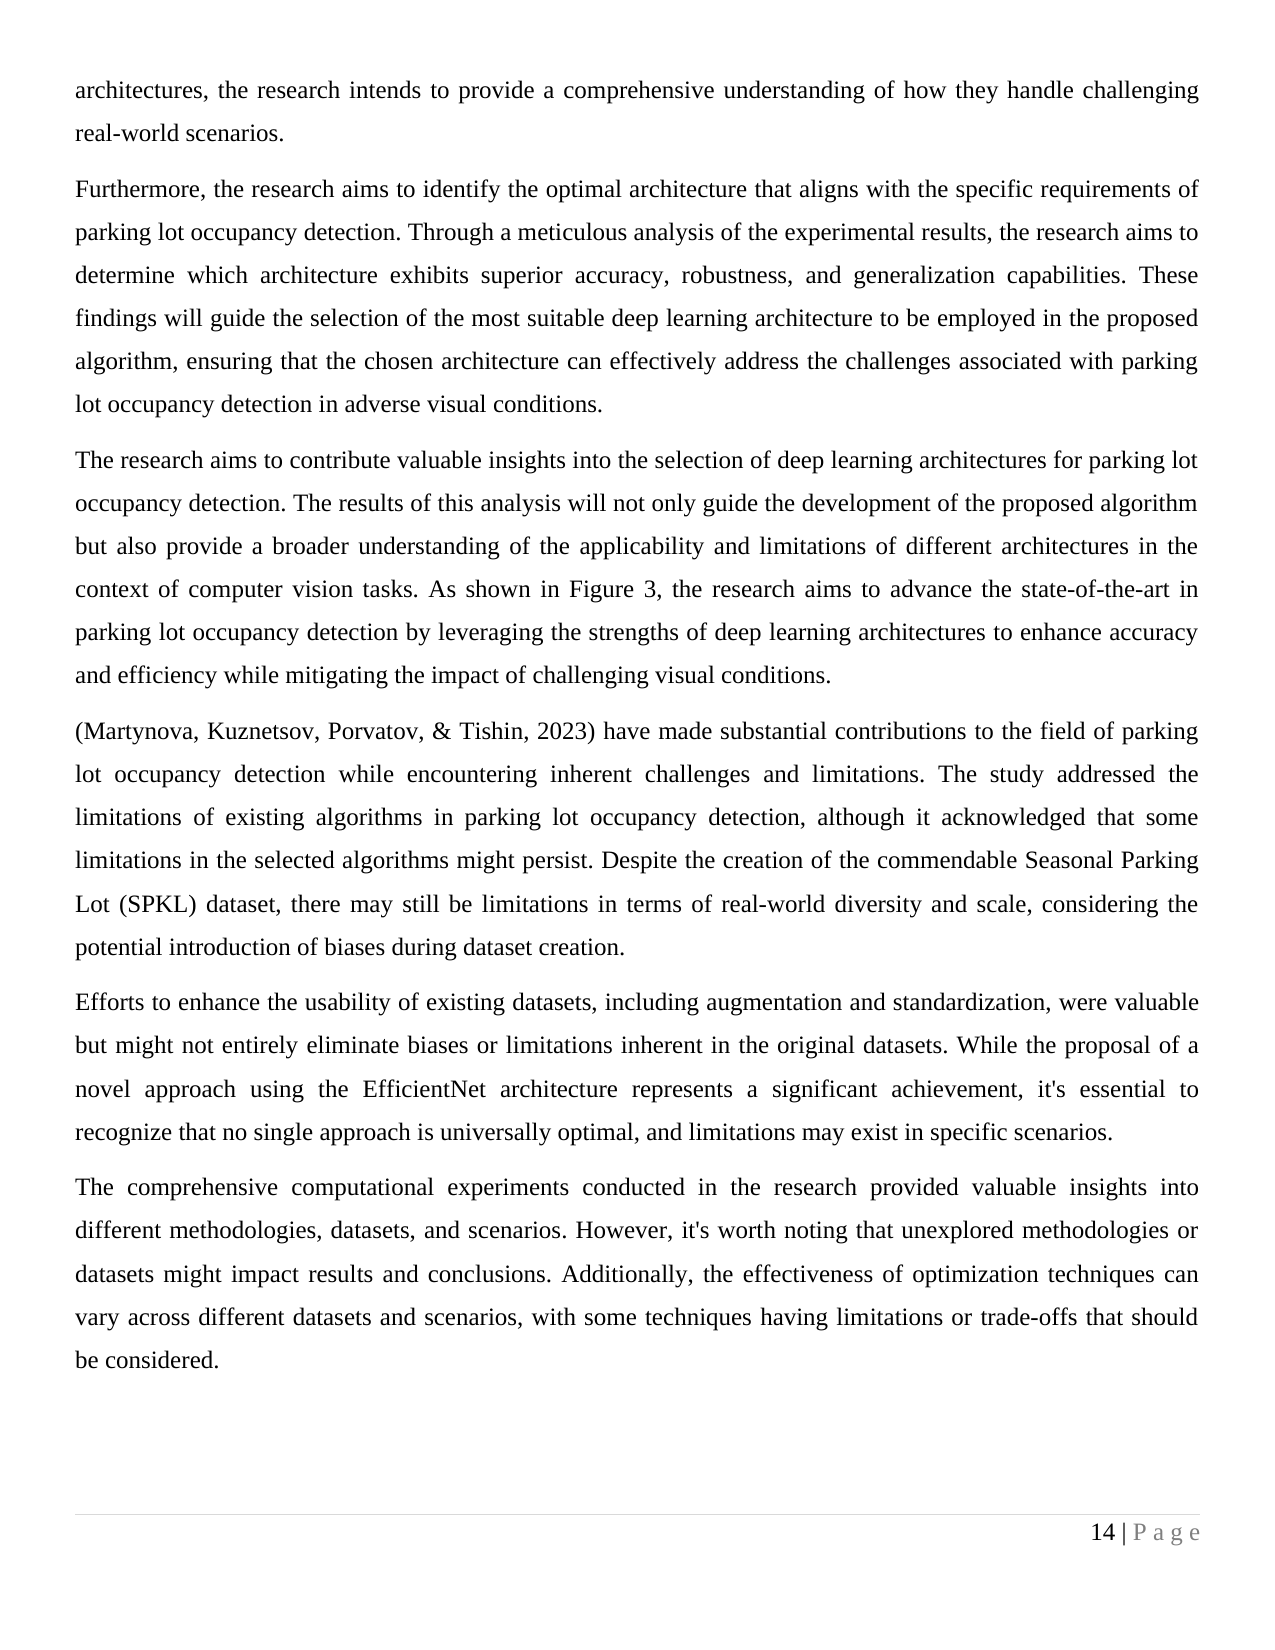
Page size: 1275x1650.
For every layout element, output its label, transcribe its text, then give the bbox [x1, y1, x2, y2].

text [75, 75, 1200, 147]
text (Martynova, Kuznetsov, Porvatov, & Tishin, 2023) have made substantial contributions to the field of parking lot occupancy detection while encountering inherent challenges and limitations. The study addressed the limitations of existing algorithms in parking lot occupancy detection, although it acknowledged that some limitations in the selected algorithms might persist. Despite the creation of the commendable Seasonal Parking Lot (SPKL) dataset, there may still be limitations in terms of real-world diversity and scale, considering the potential introduction of biases during dataset creation. [75, 716, 1200, 961]
text The comprehensive computational experiments conducted in the research provided valuable insights into different methodologies, datasets, and scenarios. However, it's worth noting that unexplored methodologies or datasets might impact results and conclusions. Additionally, the effectiveness of optimization techniques can vary across different datasets and scenarios, with some techniques having limitations or trade-offs that should be considered. [75, 1172, 1200, 1374]
text Furthermore, the research aims to identify the optimal architecture that aligns with the specific requirements of parking lot occupancy detection. Through a meticulous analysis of the experimental results, the research aims to determine which architecture exhibits superior accuracy, robustness, and generalization capabilities. These findings will guide the selection of the most suitable deep learning architecture to be employed in the proposed algorithm, ensuring that the chosen architecture can effectively address the challenges associated with parking lot occupancy detection in adverse visual conditions. [75, 174, 1200, 418]
text Efforts to enhance the usability of existing datasets, including augmentation and standardization, were valuable but might not entirely eliminate biases or limitations inherent in the original datasets. While the proposal of a novel approach using the EfficientNet architecture represents a significant achievement, it's essential to recognize that no single approach is universally optimal, and limitations may exist in specific scenarios. [75, 987, 1200, 1146]
text The research aims to contribute valuable insights into the selection of deep learning architectures for parking lot occupancy detection. The results of this analysis will not only guide the development of the proposed algorithm but also provide a broader understanding of the applicability and limitations of different architectures in the context of computer vision tasks. As shown in Figure 3, the research aims to advance the state-of-the-art in parking lot occupancy detection by leveraging the strengths of deep learning architectures to enhance accuracy and efficiency while mitigating the impact of challenging visual conditions. [75, 445, 1200, 689]
